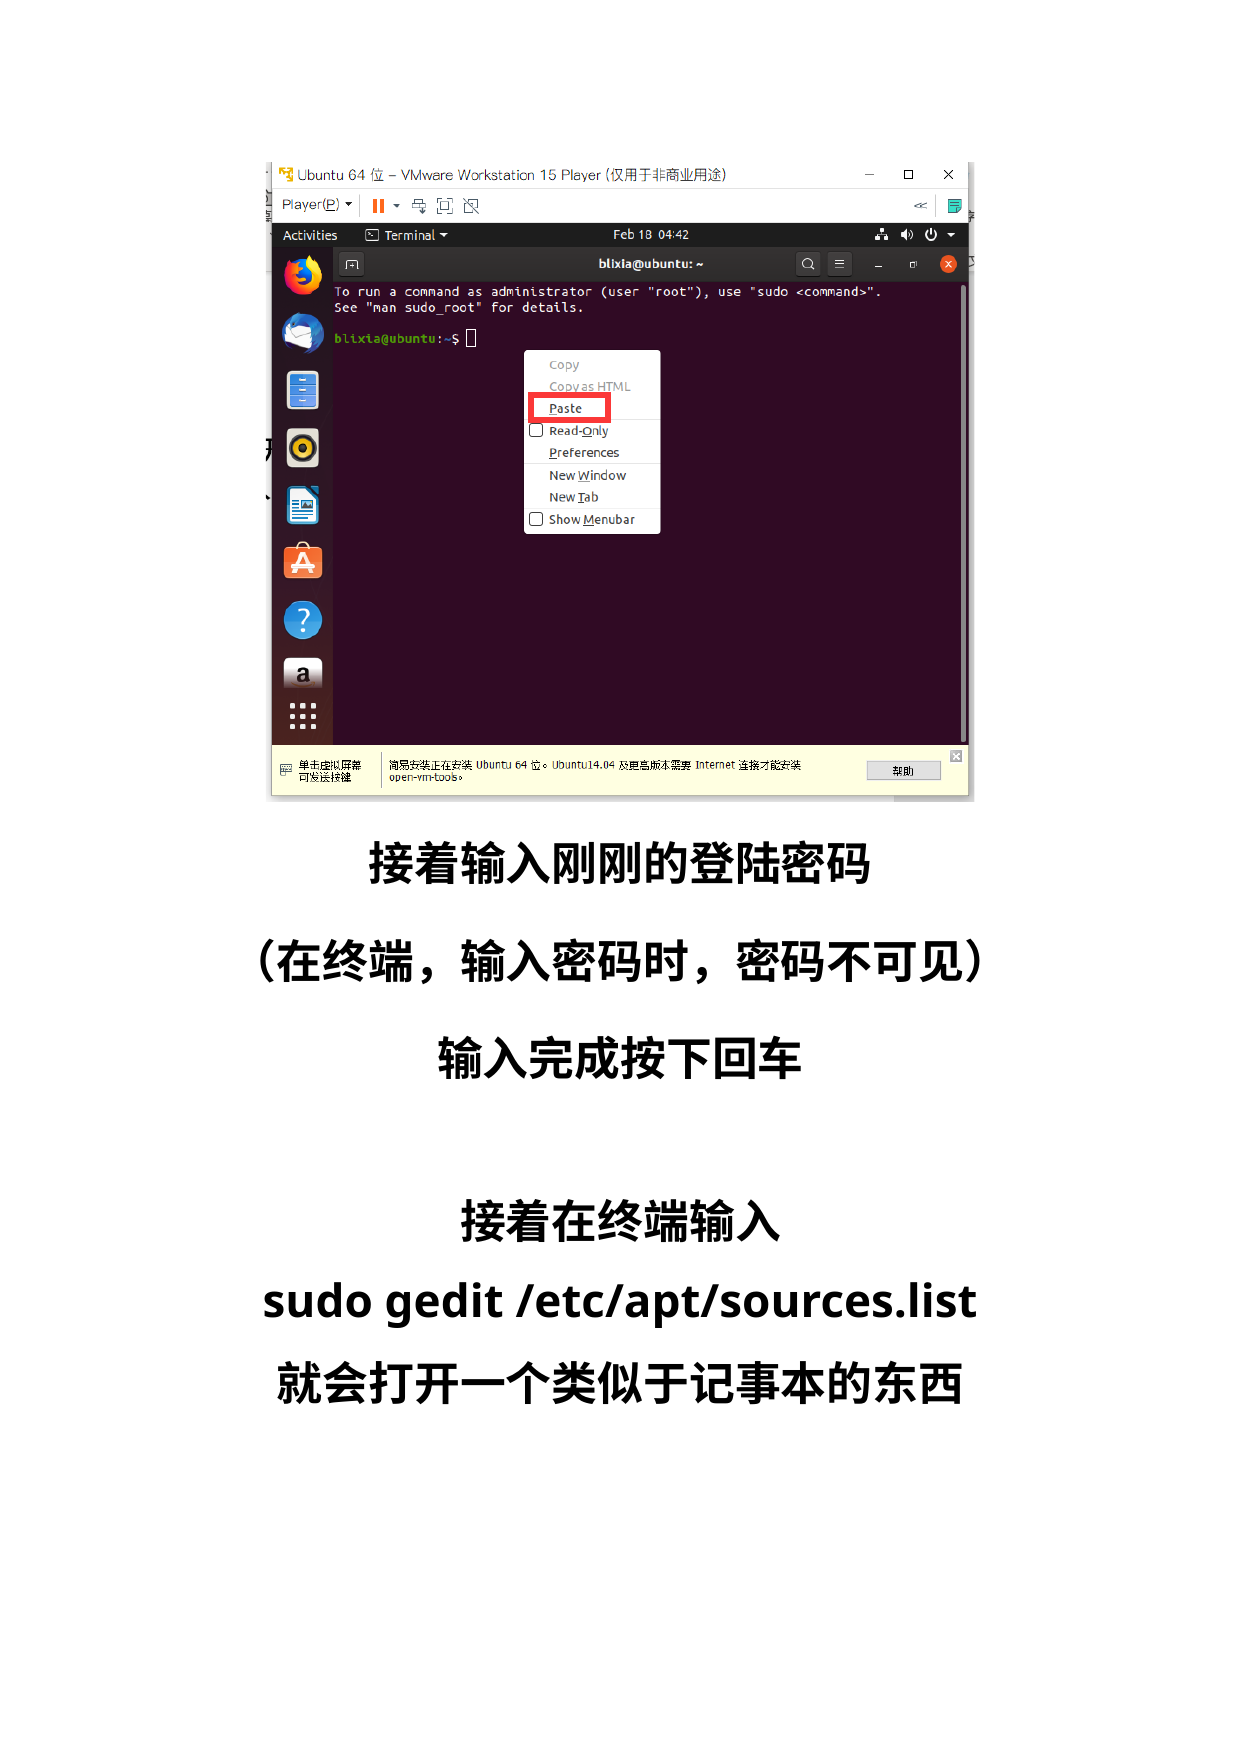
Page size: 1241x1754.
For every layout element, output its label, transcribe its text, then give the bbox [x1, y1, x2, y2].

picture [265, 162, 975, 802]
text 就会打开一个类似于记事本的东西 [187, 1332, 1053, 1429]
text 接着输入刚刚的登陆密码 [187, 812, 1053, 909]
text 输入完成按下回车 [187, 1007, 1053, 1104]
text 接着在终端输入 [187, 1169, 1053, 1267]
text sudo gedit /etc/apt/sources.list [187, 1267, 1053, 1332]
text （在终端，输入密码时，密码不可见） [187, 909, 1053, 1007]
